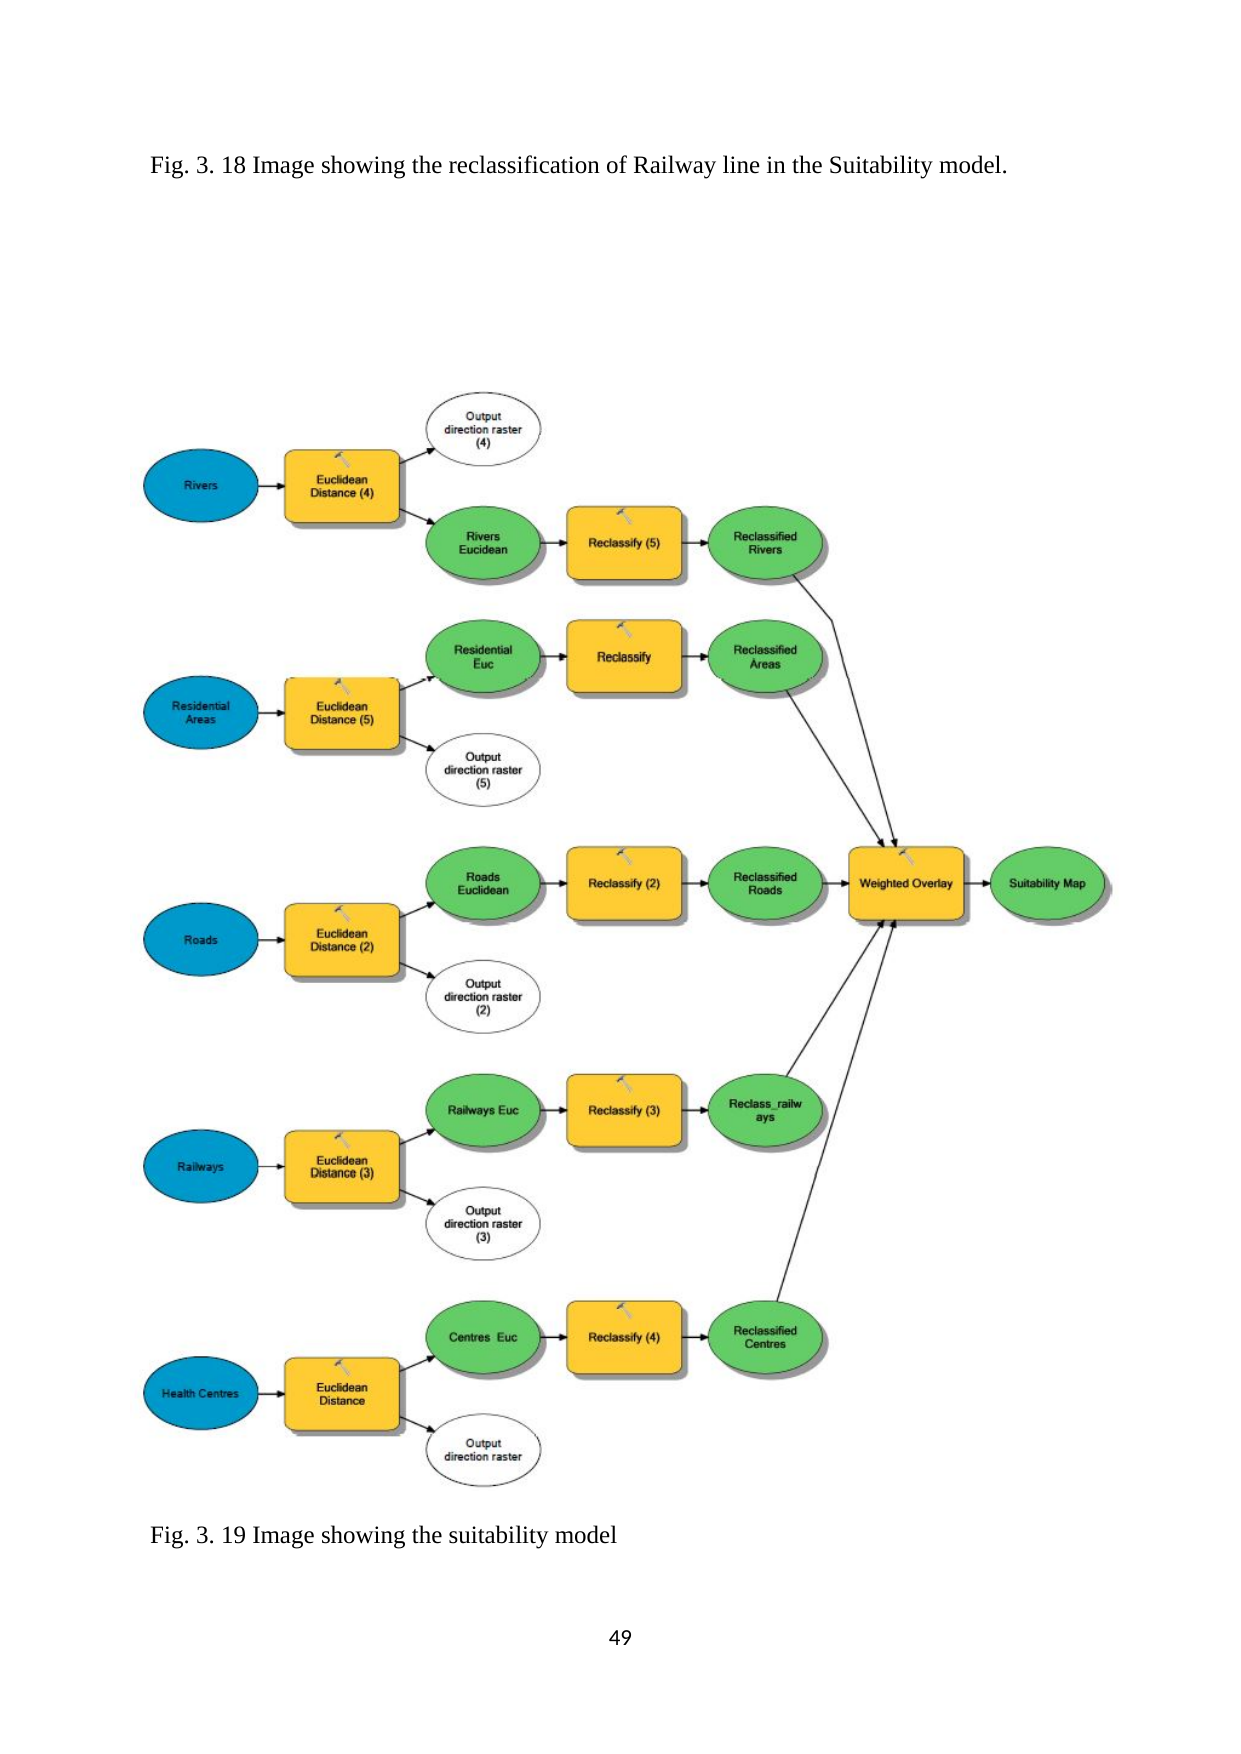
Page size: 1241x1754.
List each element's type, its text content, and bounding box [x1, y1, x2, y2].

text Fig. 3. 19 Image showing the suitability model [150, 1520, 1090, 1548]
text Fig. 3. 18 Image showing the reclassification of Railway line in the Suitability model. [150, 150, 1090, 179]
picture [130, 391, 1121, 1491]
